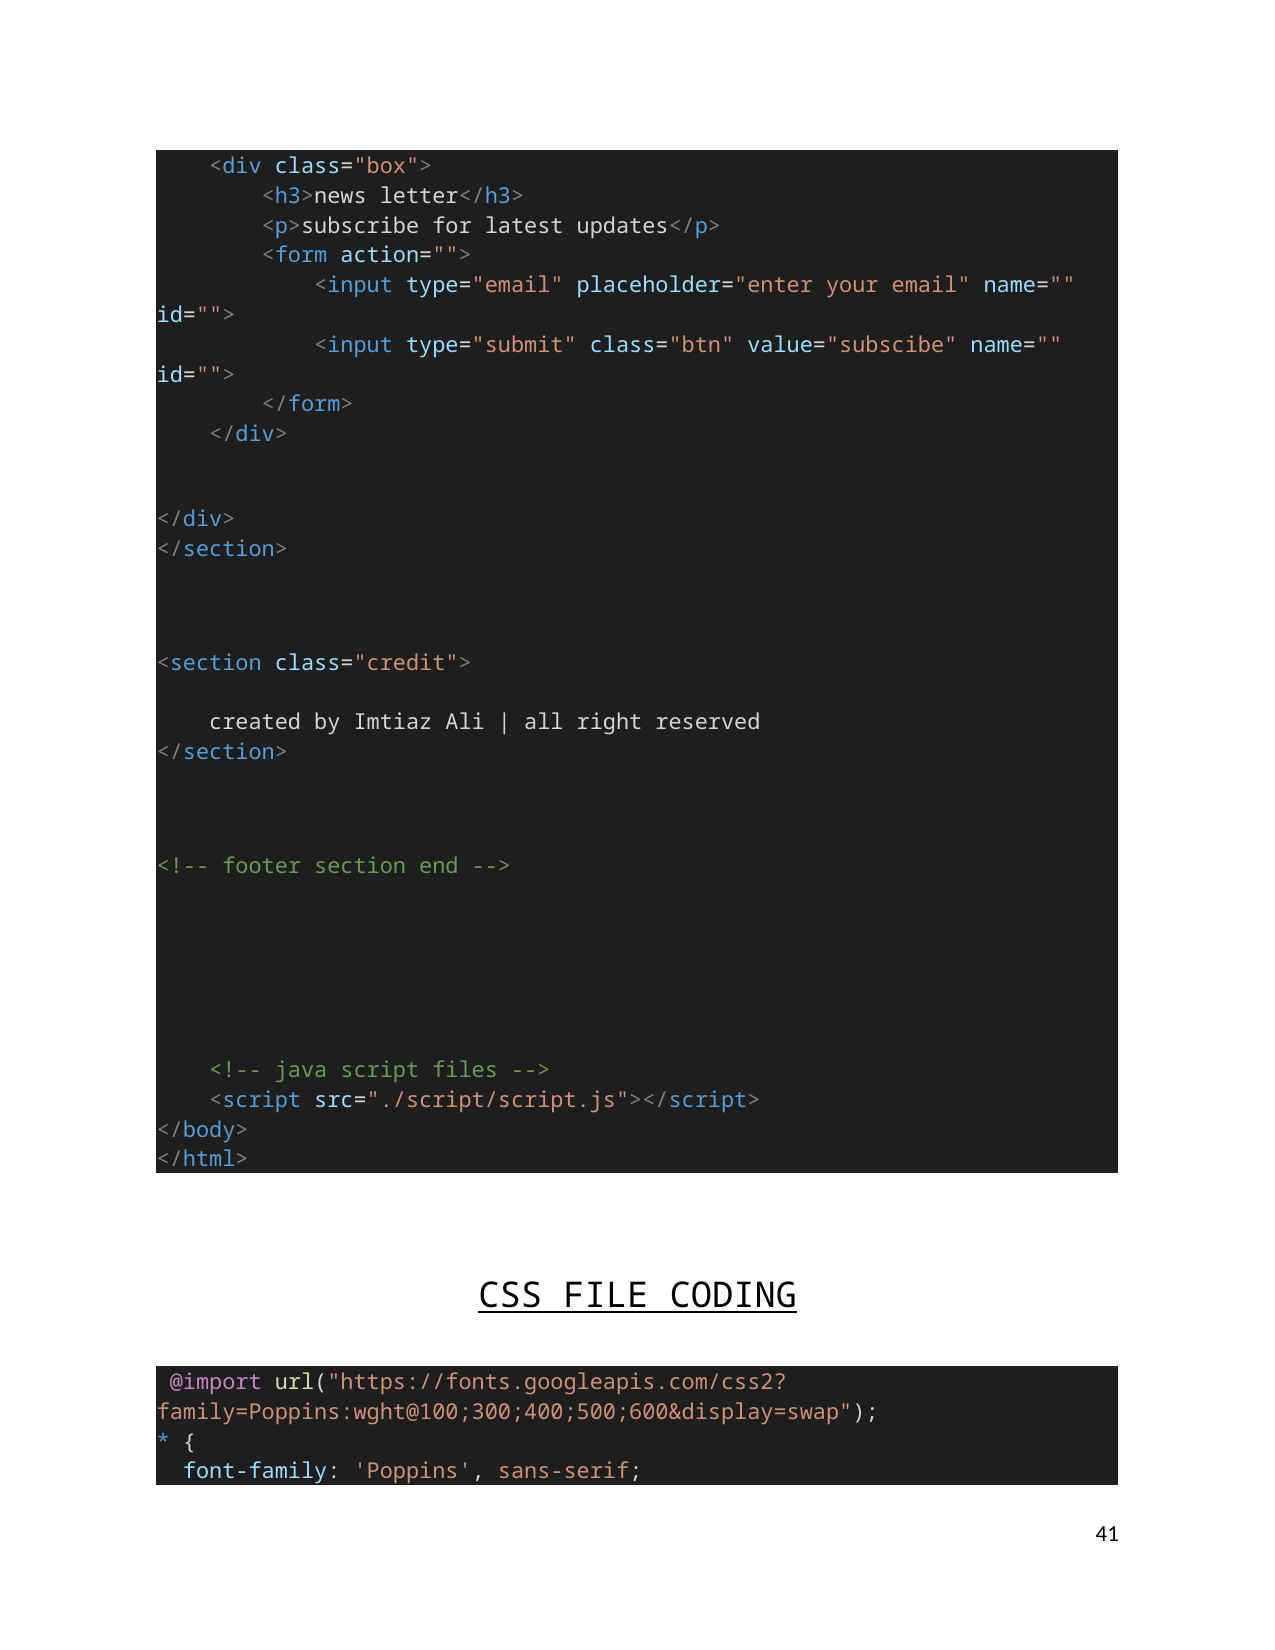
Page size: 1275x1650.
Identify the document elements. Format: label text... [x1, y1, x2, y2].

text <p>subscribe for latest updates</p> [156, 209, 1118, 239]
text <form action=""> [156, 239, 1118, 269]
text <section class="credit"> [156, 647, 1118, 677]
text </div> [156, 503, 1118, 532]
text <h3>news letter</h3> [156, 180, 1118, 209]
text * { [156, 1426, 1118, 1456]
text created by Imtiaz Ali | all right reserved [156, 706, 1118, 736]
text <input type="email" placeholder="enter your email" name="" id=""> [156, 269, 1118, 329]
text <input type="submit" class="btn" value="subscibe" name="" id=""> [156, 329, 1118, 388]
text </form> [156, 388, 1118, 418]
text <!-- footer section end --> [156, 850, 1118, 880]
text <!-- java script files --> [156, 1054, 1118, 1084]
text </section> [156, 736, 1118, 766]
text </html> [156, 1143, 1118, 1173]
text @import url("https://fonts.googleapis.com/css2?family=Poppins:wght@100;300;400;500;600&display=swap"); [156, 1366, 1118, 1426]
text </body> [156, 1114, 1118, 1143]
text font-family: 'Poppins', sans-serif; [156, 1456, 1118, 1485]
text </div> [156, 418, 1118, 448]
text CSS FILE CODING [156, 1270, 1118, 1318]
text <div class="box"> [156, 150, 1118, 180]
text <script src="./script/script.js"></script> [156, 1084, 1118, 1114]
text </section> [156, 532, 1118, 562]
